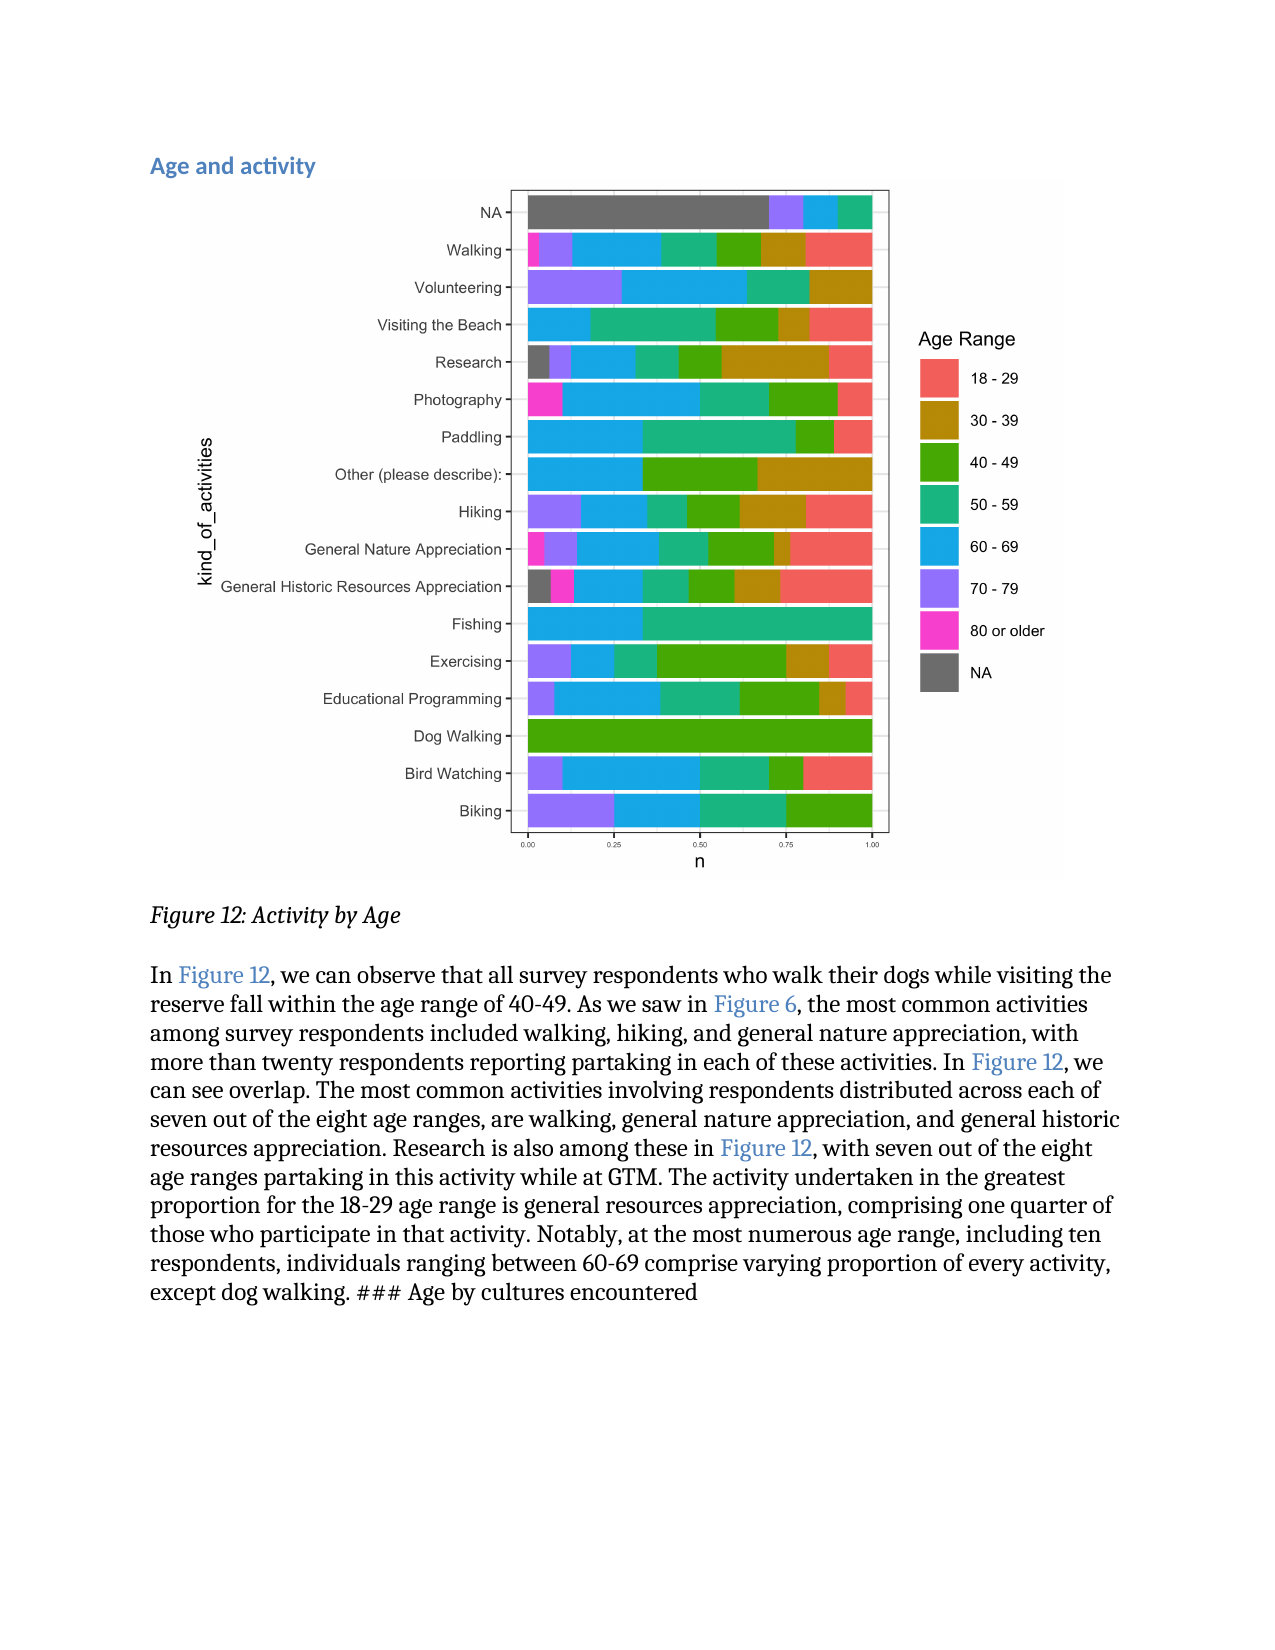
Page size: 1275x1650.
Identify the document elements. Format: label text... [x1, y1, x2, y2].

subtitle Age and activity [150, 150, 1125, 181]
picture [188, 180, 1064, 881]
table_header Figure 12: Activity by Age [139, 181, 1114, 943]
text In Figure 12, we can observe that all survey respondents who walk their dogs while visiting the reserve fall within the age range of 40-49. As we saw in Figure 6, the most common activities among survey respondents included walking, hiking, and general nature appreciation, with more than twenty respondents reporting partaking in each of these activities. In Figure 12, we can see overlap. The most common activities involving respondents distributed across each of seven out of the eight age ranges, are walking, general nature appreciation, and general historic resources appreciation. Research is also among these in Figure 12, with seven out of the eight age ranges partaking in this activity while at GTM. The activity undertaken in the greatest proportion for the 18-29 age range is general resources appreciation, comprising one quarter of those who participate in that activity. Notably, at the most numerous age range, including ten respondents, individuals ranging between 60-69 comprise varying proportion of every activity, except dog walking. ### Age by cultures encountered [150, 961, 1125, 1306]
